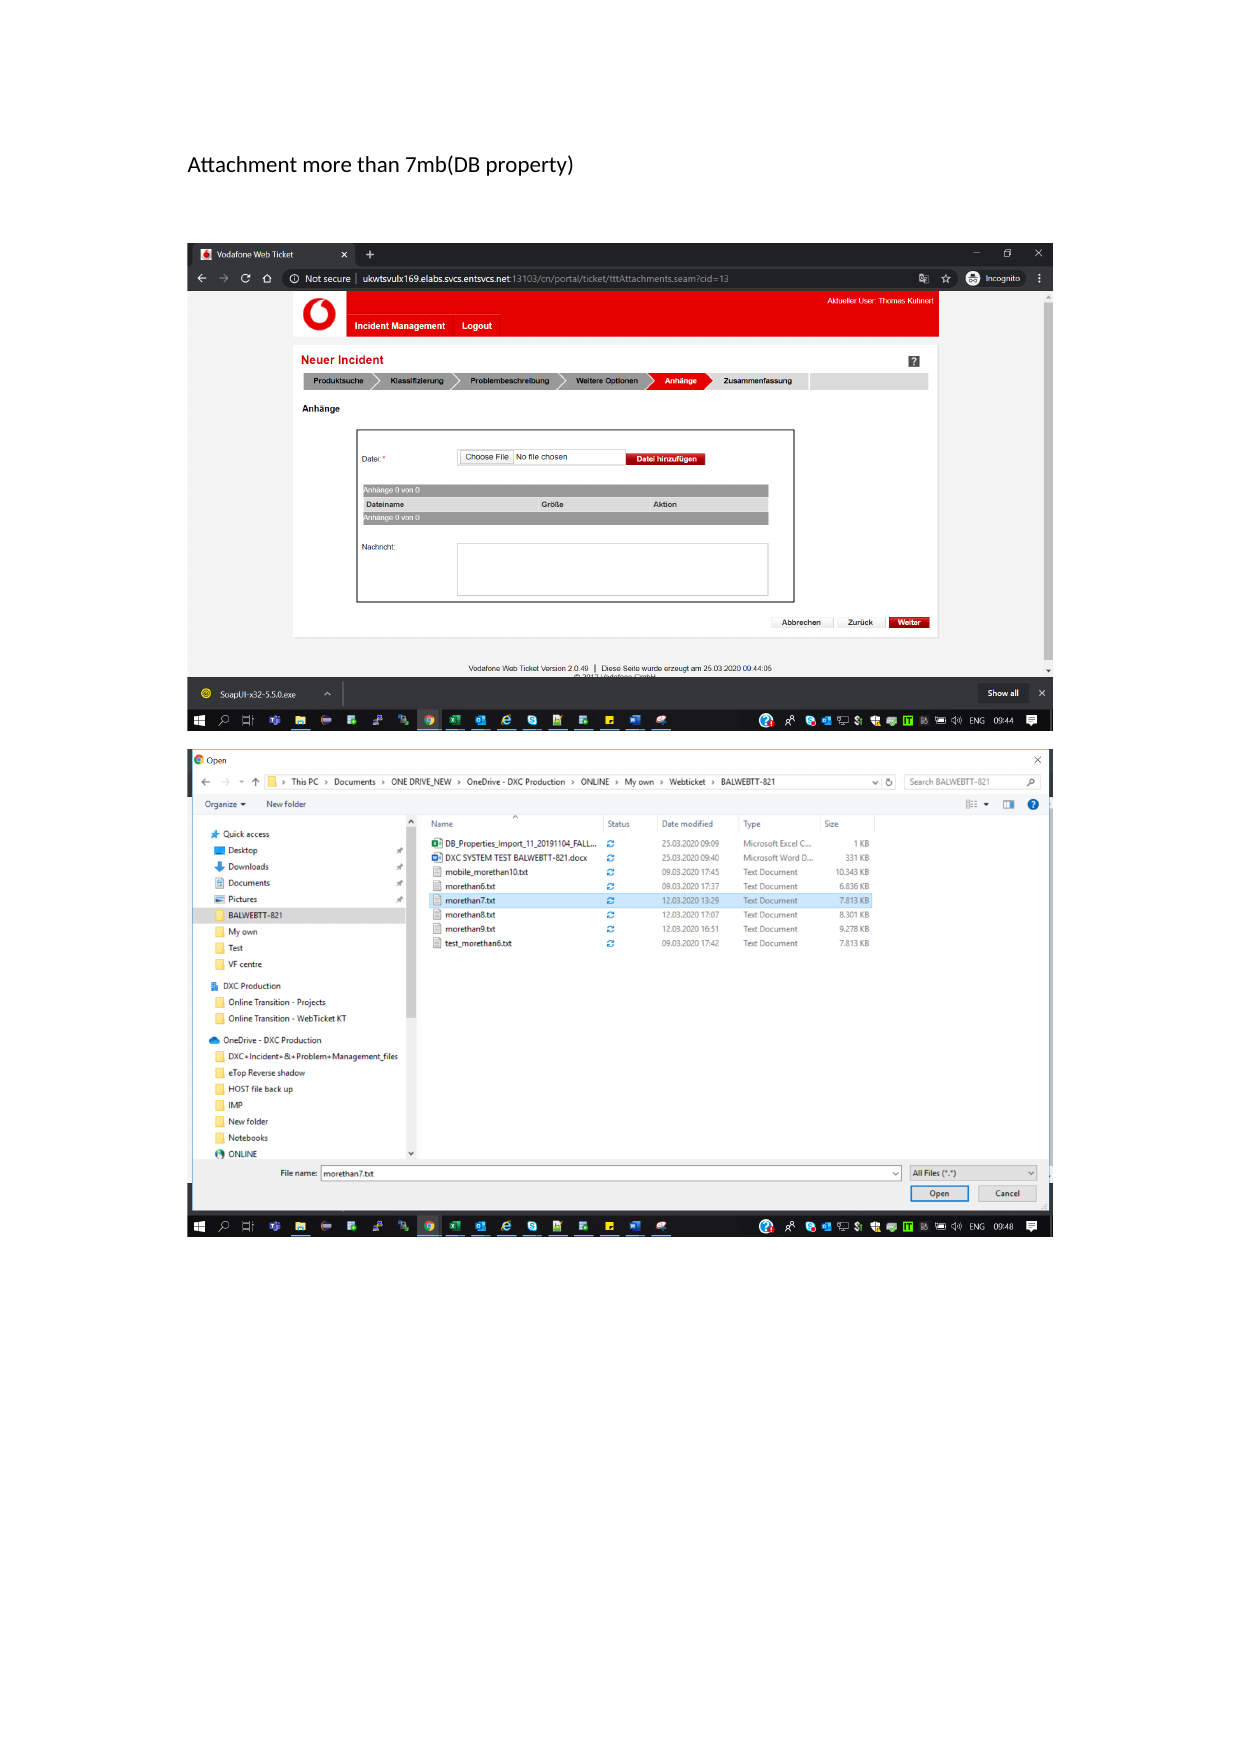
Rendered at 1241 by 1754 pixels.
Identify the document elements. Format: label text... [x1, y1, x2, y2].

text Attachment more than 7mb(DB property) [187, 150, 1053, 178]
picture [187, 749, 1053, 1237]
picture [187, 243, 1053, 731]
